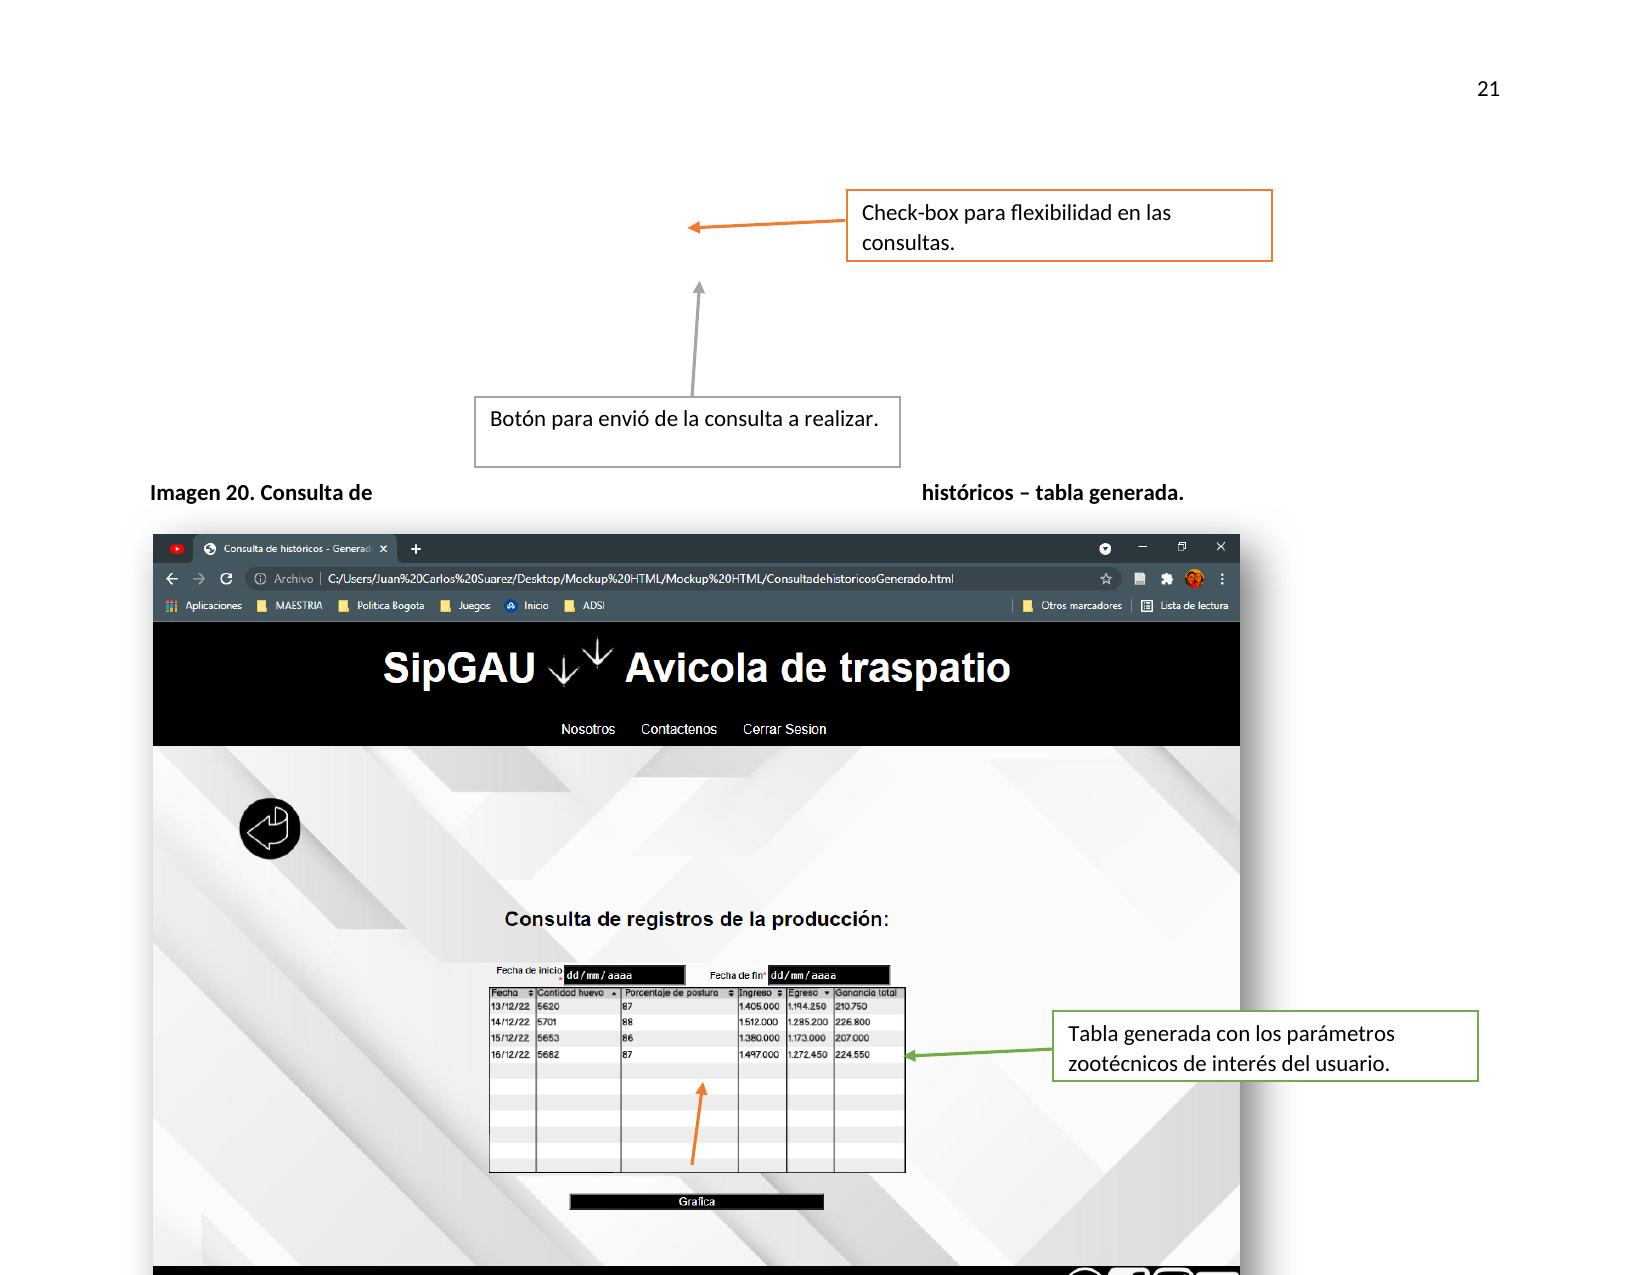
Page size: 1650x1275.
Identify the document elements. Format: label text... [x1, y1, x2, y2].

subtitle Imagen 20. Consulta de históricos – tabla generada. [150, 478, 1500, 506]
picture [153, 534, 1240, 1275]
